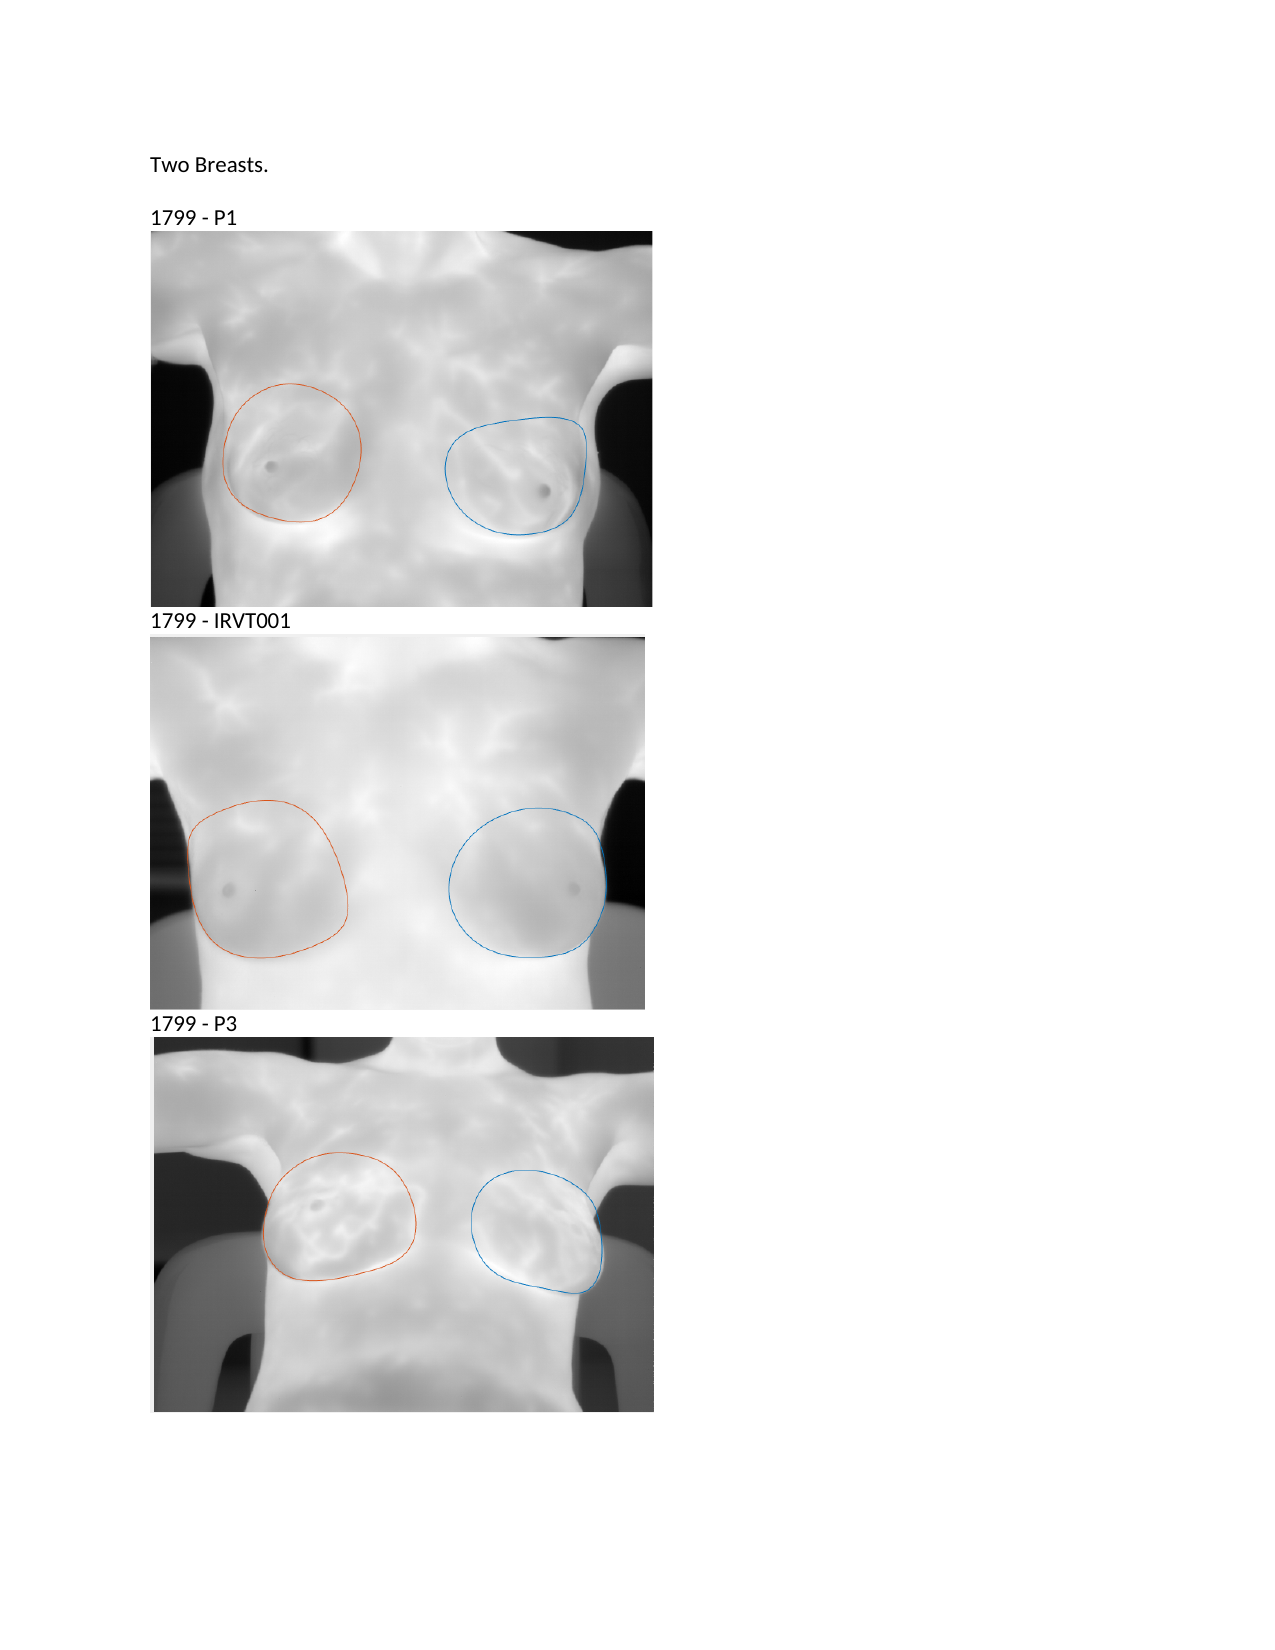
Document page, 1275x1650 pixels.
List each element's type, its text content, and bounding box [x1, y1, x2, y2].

picture [150, 231, 653, 607]
text 1799 - P1 [150, 203, 1125, 231]
picture [150, 634, 645, 1010]
text 1799 - IRVT001 [150, 606, 1125, 634]
picture [150, 1037, 654, 1413]
text 1799 - P3 [150, 1009, 1125, 1037]
text Two Breasts. [150, 150, 1125, 178]
